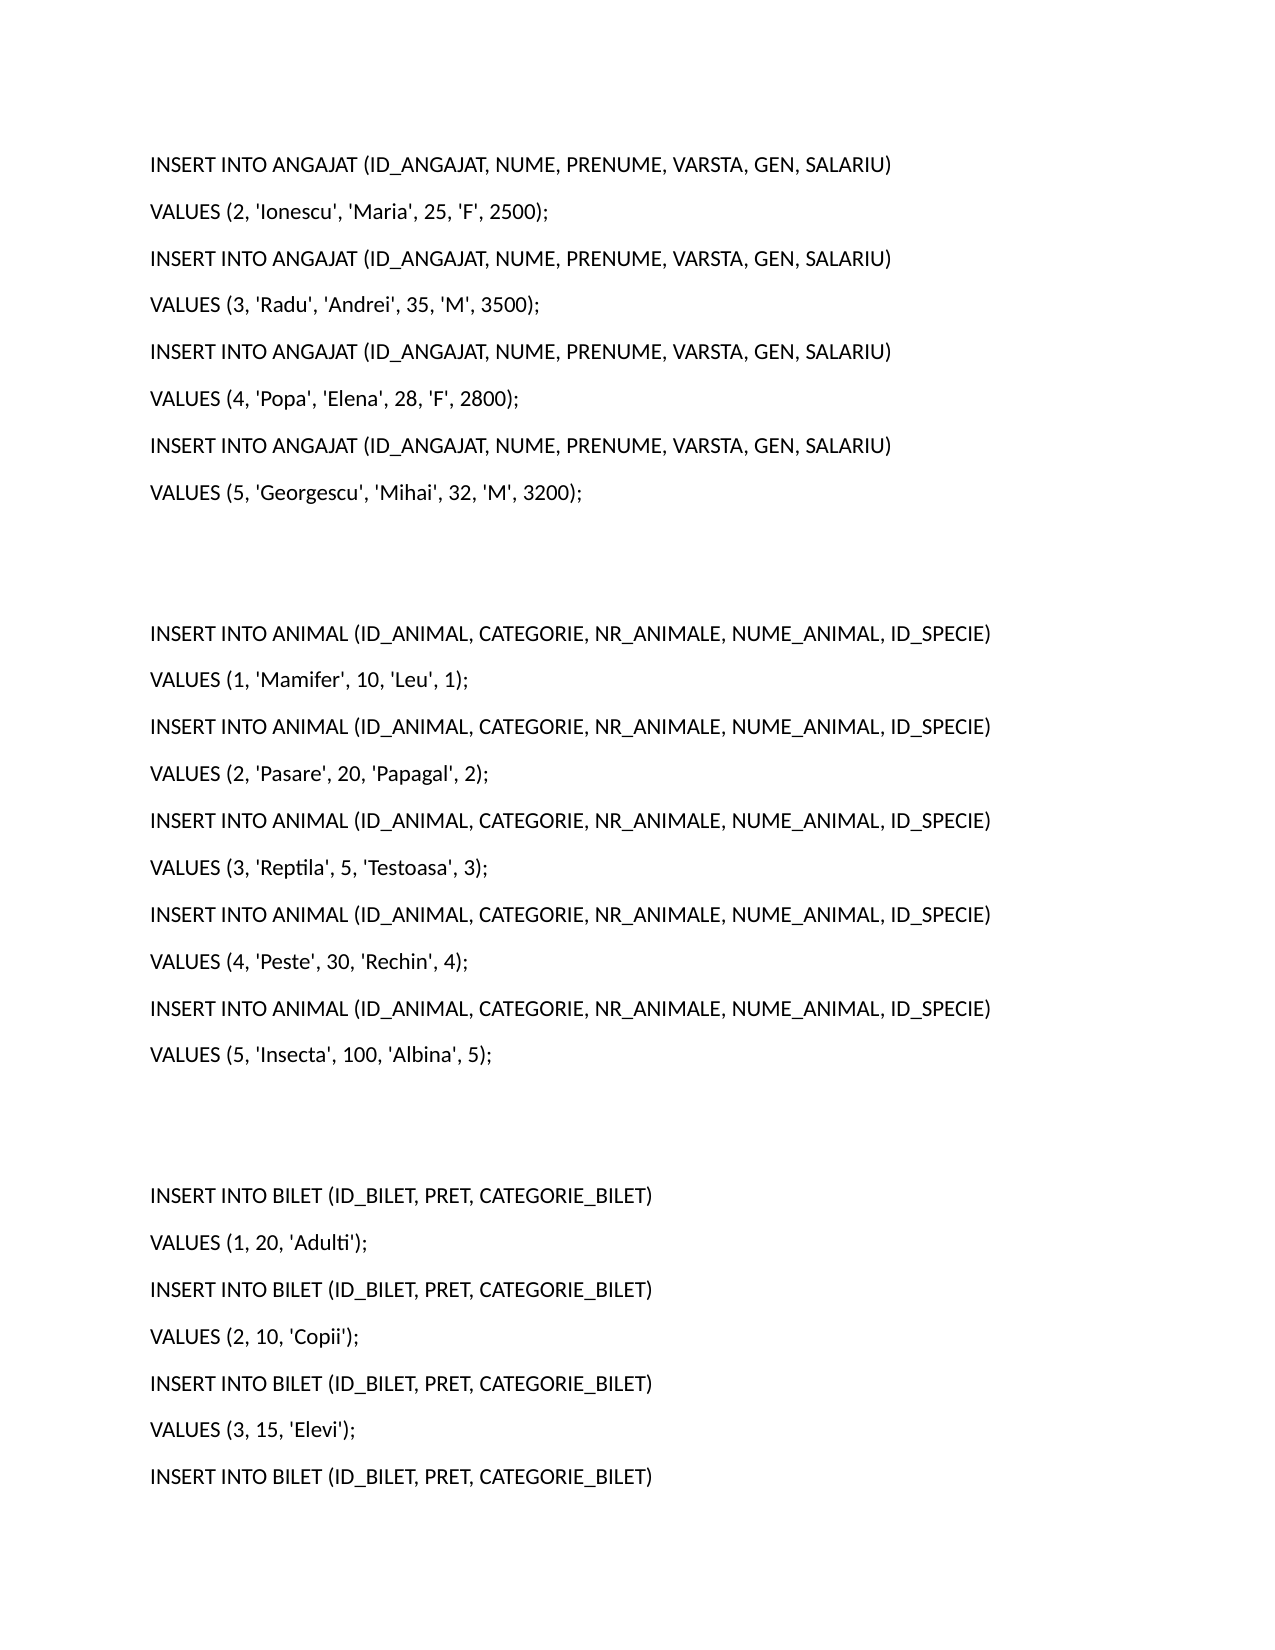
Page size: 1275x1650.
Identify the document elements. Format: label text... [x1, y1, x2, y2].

text VALUES (2, 'Pasare', 20, 'Papagal', 2); [150, 759, 1125, 787]
text VALUES (4, 'Peste', 30, 'Rechin', 4); [150, 947, 1125, 975]
text INSERT INTO ANIMAL (ID_ANIMAL, CATEGORIE, NR_ANIMALE, NUME_ANIMAL, ID_SPECIE) [150, 900, 1125, 928]
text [150, 150, 1125, 178]
text VALUES (2, 'Ionescu', 'Maria', 25, 'F', 2500); [150, 197, 1125, 225]
text VALUES (1, 'Mamifer', 10, 'Leu', 1); [150, 666, 1125, 694]
text INSERT INTO ANGAJAT (ID_ANGAJAT, NUME, PRENUME, VARSTA, GEN, SALARIU) [150, 431, 1125, 459]
text INSERT INTO ANGAJAT (ID_ANGAJAT, NUME, PRENUME, VARSTA, GEN, SALARIU) [150, 337, 1125, 366]
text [150, 1369, 1125, 1397]
text VALUES (1, 20, 'Adulti'); [150, 1228, 1125, 1256]
text INSERT INTO BILET (ID_BILET, PRET, CATEGORIE_BILET) [150, 1181, 1125, 1209]
text INSERT INTO ANIMAL (ID_ANIMAL, CATEGORIE, NR_ANIMALE, NUME_ANIMAL, ID_SPECIE) [150, 806, 1125, 834]
text VALUES (3, 'Radu', 'Andrei', 35, 'M', 3500); [150, 291, 1125, 319]
text VALUES (2, 10, 'Copii'); [150, 1322, 1125, 1350]
text VALUES (5, 'Georgescu', 'Mihai', 32, 'M', 3200); [150, 478, 1125, 506]
text INSERT INTO ANIMAL (ID_ANIMAL, CATEGORIE, NR_ANIMALE, NUME_ANIMAL, ID_SPECIE) [150, 994, 1125, 1022]
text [150, 1275, 1125, 1303]
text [150, 244, 1125, 272]
text VALUES (5, 'Insecta', 100, 'Albina', 5); [150, 1041, 1125, 1069]
text VALUES (4, 'Popa', 'Elena', 28, 'F', 2800); [150, 384, 1125, 412]
text INSERT INTO ANIMAL (ID_ANIMAL, CATEGORIE, NR_ANIMALE, NUME_ANIMAL, ID_SPECIE) [150, 712, 1125, 741]
text VALUES (3, 15, 'Elevi'); [150, 1416, 1125, 1444]
text INSERT INTO ANIMAL (ID_ANIMAL, CATEGORIE, NR_ANIMALE, NUME_ANIMAL, ID_SPECIE) [150, 619, 1125, 647]
text VALUES (3, 'Reptila', 5, 'Testoasa', 3); [150, 853, 1125, 881]
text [150, 1462, 1125, 1491]
